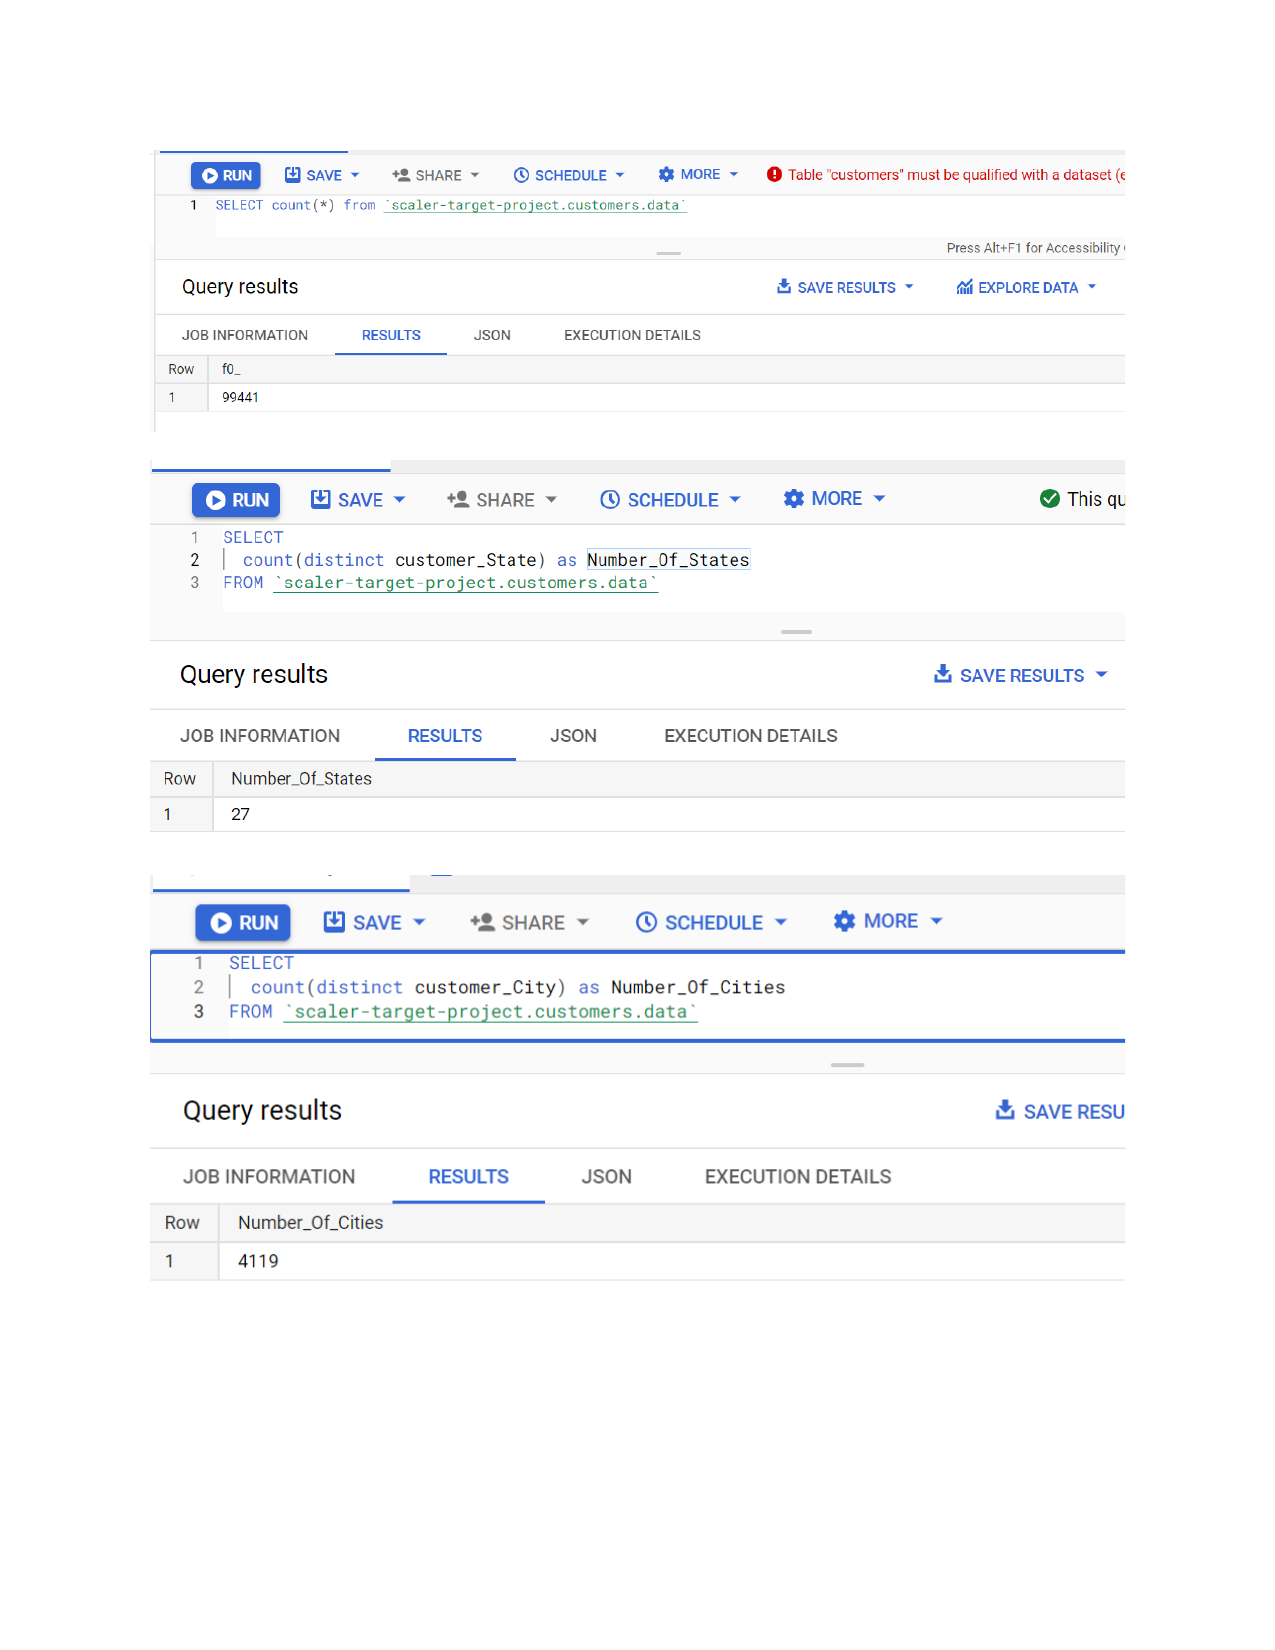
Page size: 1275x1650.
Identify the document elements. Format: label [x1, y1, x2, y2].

picture [150, 150, 1125, 432]
picture [150, 460, 1125, 846]
picture [150, 875, 1125, 1323]
